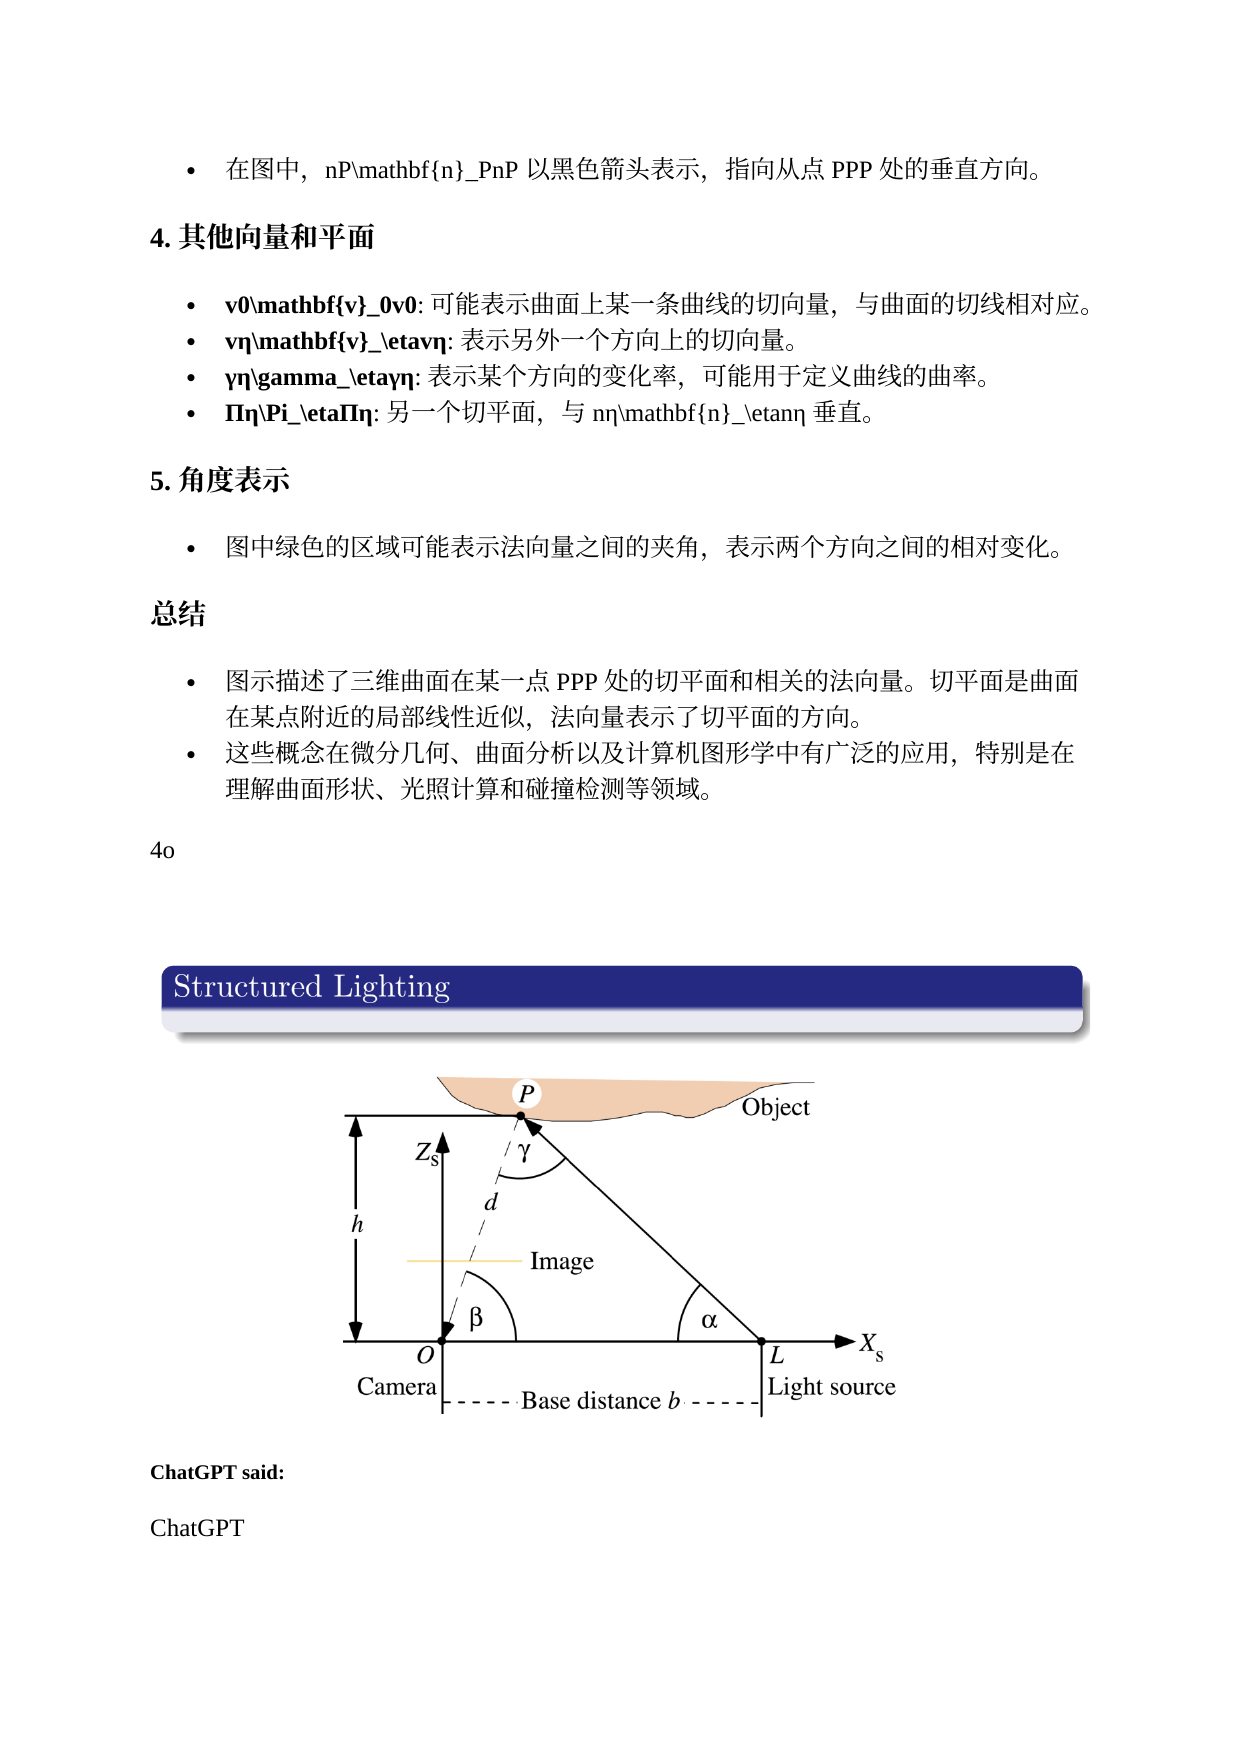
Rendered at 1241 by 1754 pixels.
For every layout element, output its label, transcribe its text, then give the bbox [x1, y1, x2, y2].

text 4. 其他向量和平面 [150, 215, 1090, 256]
list 在图中，nP\mathbf{n}_PnP​ 以黑色箭头表示，指向从点 PPP 处的垂直方向。 [187, 150, 1090, 186]
list Πη\Pi_\etaΠη​: 另一个切平面，与 nη\mathbf{n}_\etanη​ 垂直。 [187, 392, 1090, 428]
text ChatGPT [150, 1513, 1090, 1542]
list v0\mathbf{v}_0v0​: 可能表示曲面上某一条曲线的切向量，与曲面的切线相对应。 [187, 285, 1090, 321]
list 图中绿色的区域可能表示法向量之间的夹角，表示两个方向之间的相对变化。 [187, 527, 1090, 563]
list γη\gamma_\etaγη​: 表示某个方向的变化率，可能用于定义曲线的曲率。 [187, 357, 1090, 392]
text 总结 [150, 592, 1090, 633]
list vη\mathbf{v}_\etavη​: 表示另外一个方向上的切向量。 [187, 321, 1090, 357]
text ChatGPT said: [150, 1460, 1090, 1484]
text 5. 角度表示 [150, 458, 1090, 498]
picture [150, 946, 1091, 1431]
list 这些概念在微分几何、曲面分析以及计算机图形学中有广泛的应用，特别是在理解曲面形状、光照计算和碰撞检测等领域。 [187, 734, 1090, 806]
list 图示描述了三维曲面在某一点 PPP 处的切平面和相关的法向量。切平面是曲面在某点附近的局部线性近似，法向量表示了切平面的方向。 [187, 662, 1090, 734]
text 4o [150, 835, 1090, 863]
